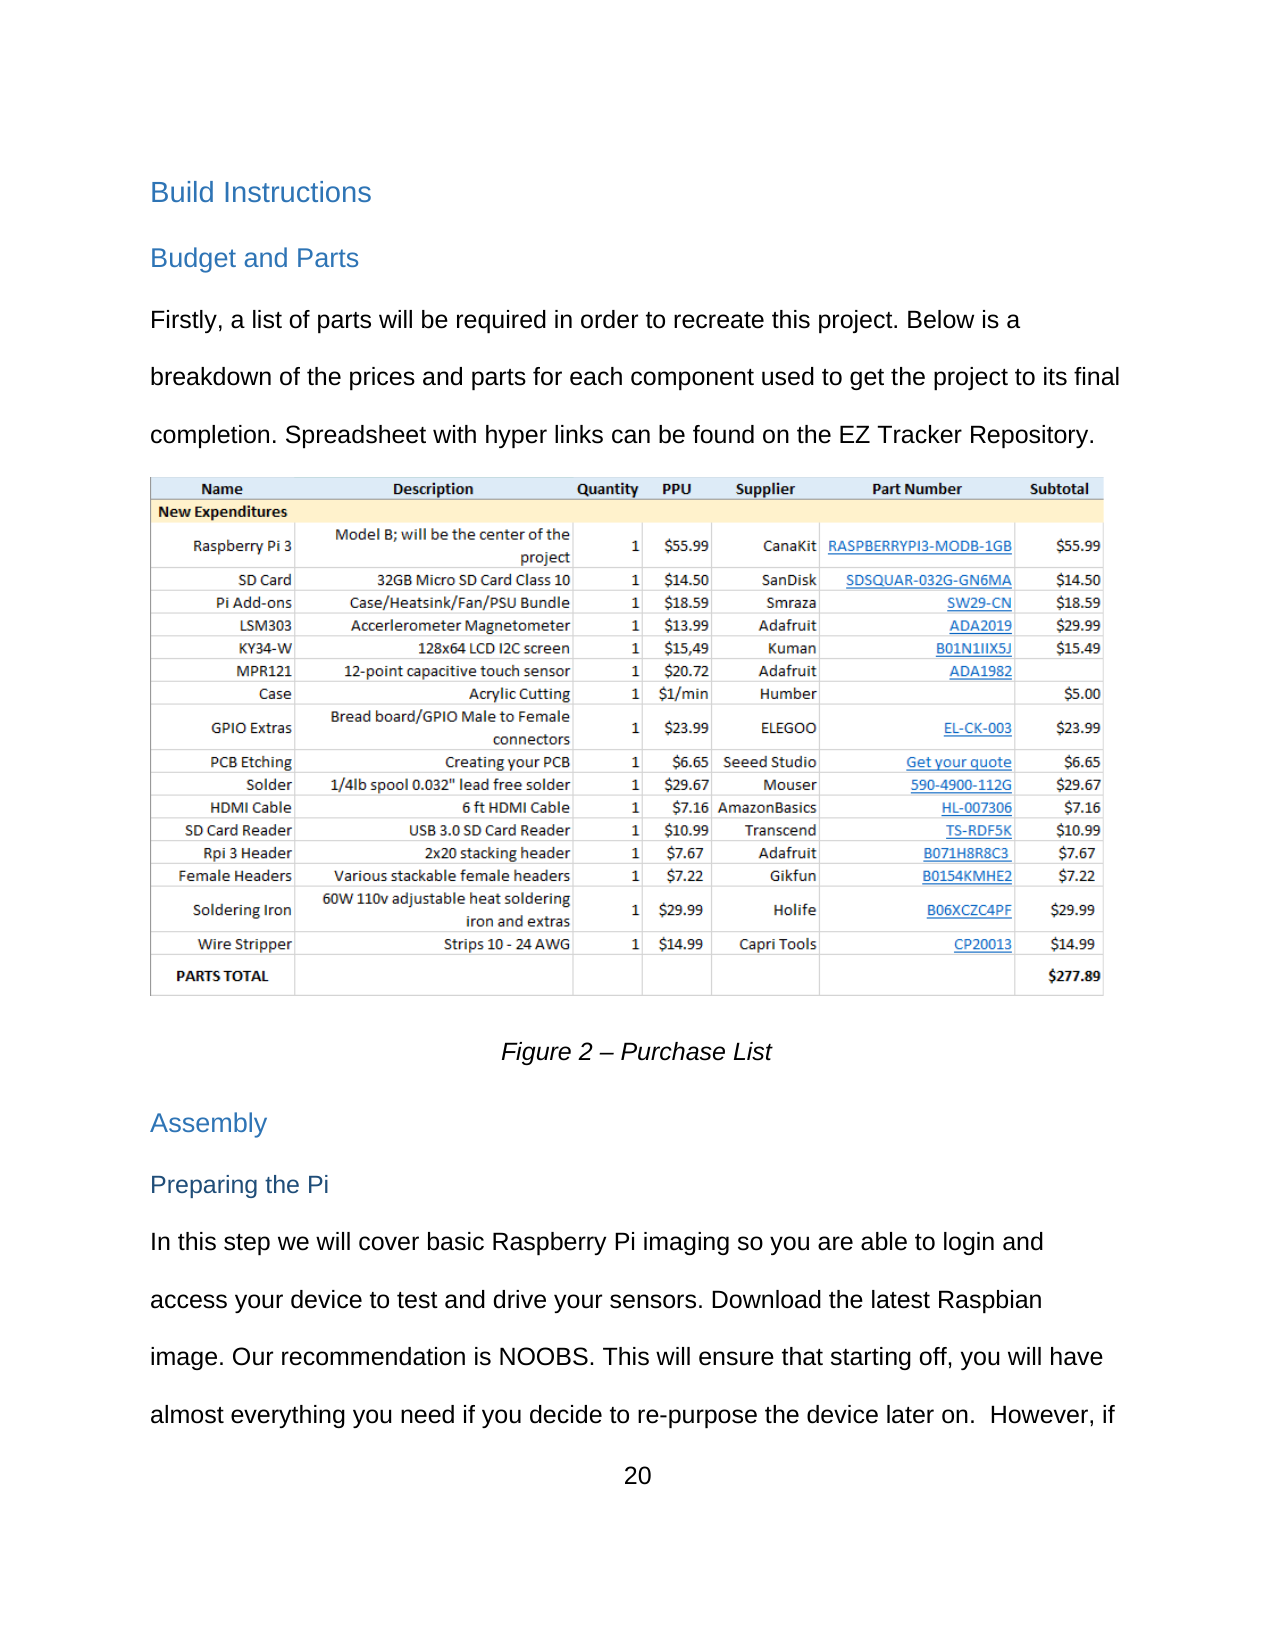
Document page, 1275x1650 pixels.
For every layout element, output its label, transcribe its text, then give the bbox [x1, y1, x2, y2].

subtitle Build Instructions [150, 175, 1125, 208]
text Firstly, a list of parts will be required in order to recreate this project. Below is a breakdown of the prices and parts for each component used to get the project to its final completion. Spreadsheet with hyper links can be found on the EZ Tracker Repository. [150, 304, 1125, 448]
subtitle Assembly [150, 1107, 1125, 1138]
picture [150, 477, 1104, 996]
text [150, 1227, 1125, 1428]
subtitle Preparing the Pi [150, 1169, 1125, 1198]
subtitle Budget and Parts [150, 242, 1125, 273]
